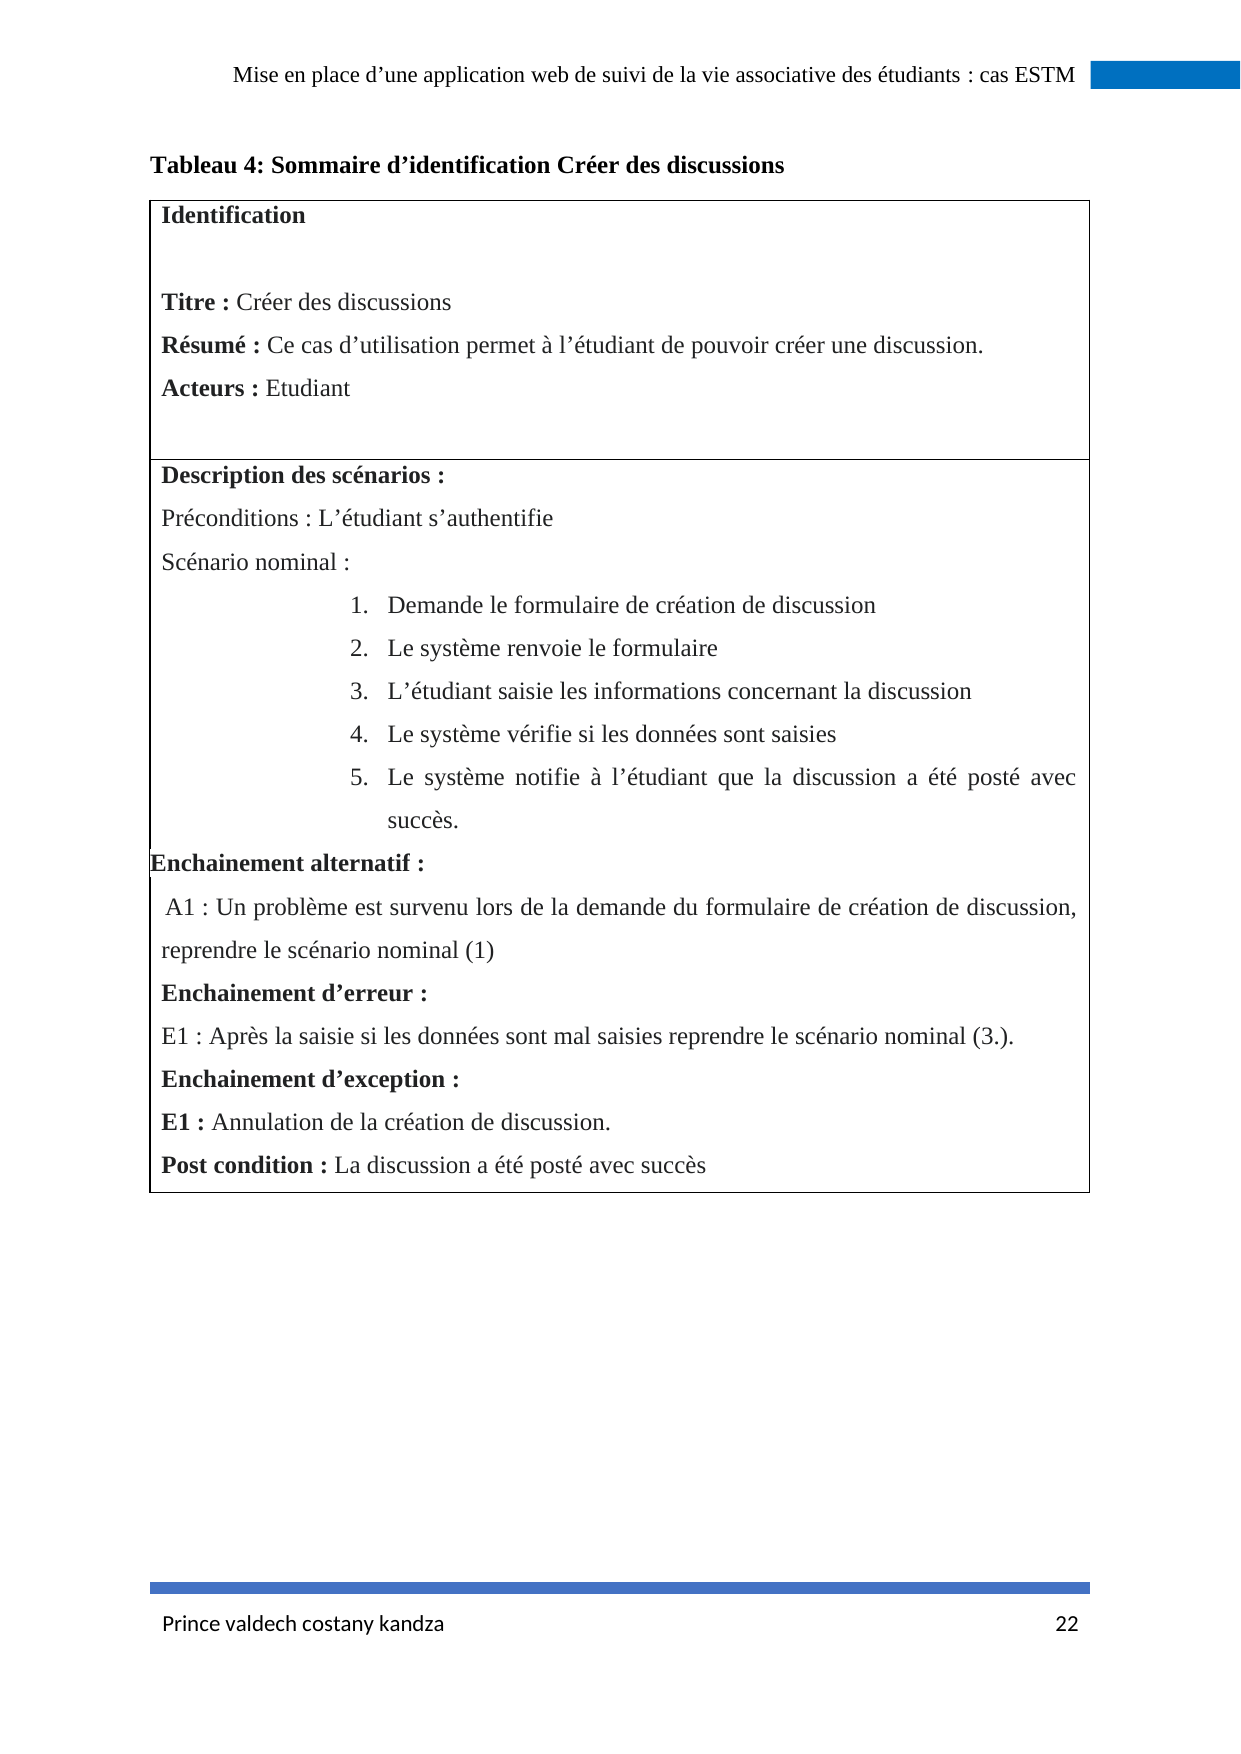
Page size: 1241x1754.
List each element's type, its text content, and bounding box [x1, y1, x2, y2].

text Tableau : Sommaire d’identification Créer des discussions [150, 150, 1090, 179]
table_header Identification Titre : Créer des discussions Résumé : Ce cas d’utilisation permet à l’étudiant de pouvoir créer une discussion. Acteurs : Etudiant [151, 201, 1089, 459]
table_cell Description des scénarios : Préconditions : L’étudiant s’authentifie Scénario nominal : Demande le formulaire de création de discussion Le système renvoie le formulaire L’étudiant saisie les informations concernant la discussion Le système vérifie si les données sont saisies Le système notifie à l’étudiant que la discussion a été posté avec succès. Enchainement alternatif : A1 : Un problème est survenu lors de la demande du formulaire de création de discussion, reprendre le scénario nominal (1) Enchainement d’erreur : E1 : Après la saisie si les données sont mal saisies reprendre le scénario nominal (3.). Enchainement d’exception : E1 : Annulation de la création de discussion. Post condition : La discussion a été posté avec succès [151, 460, 1089, 1192]
